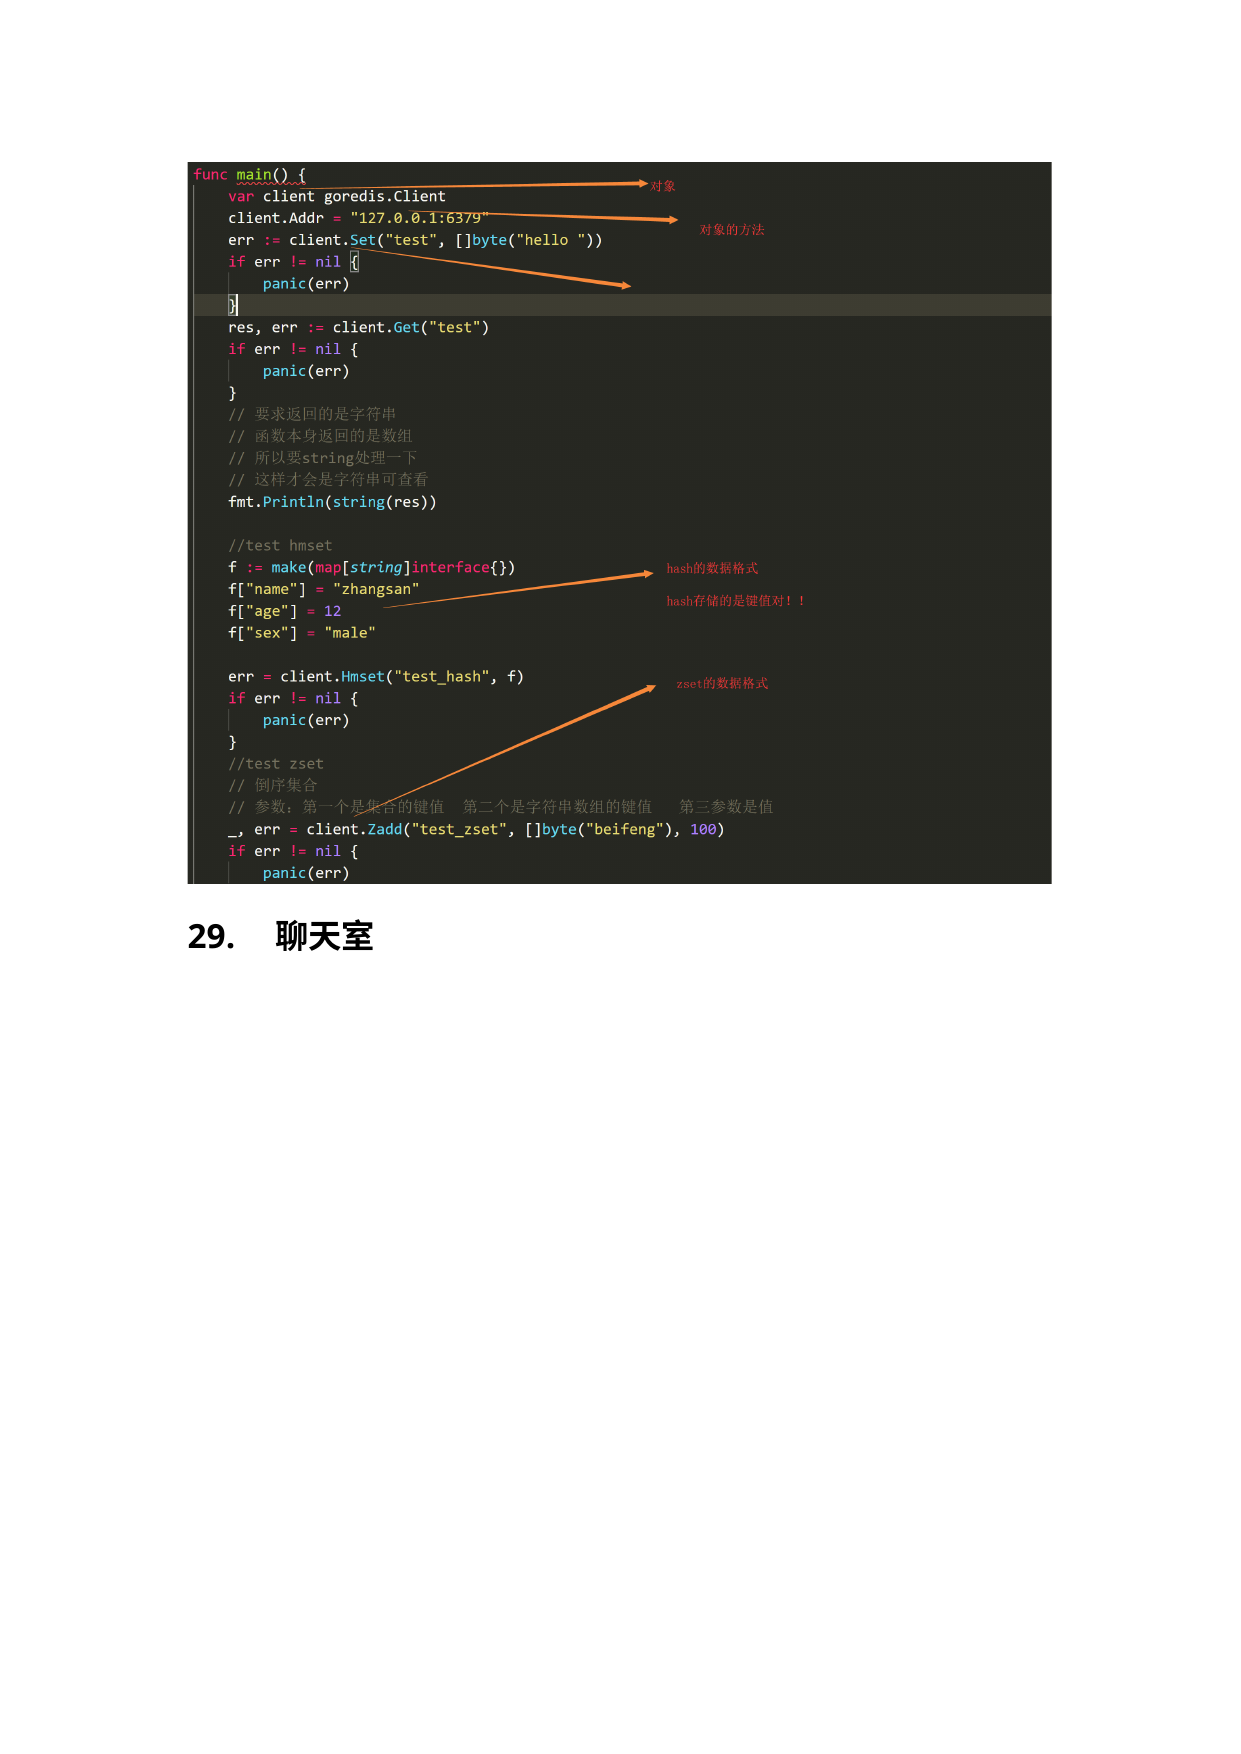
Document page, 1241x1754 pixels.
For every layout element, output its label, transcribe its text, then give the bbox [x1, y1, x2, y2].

picture [187, 162, 1052, 884]
subtitle 聊天室 [187, 909, 1053, 958]
